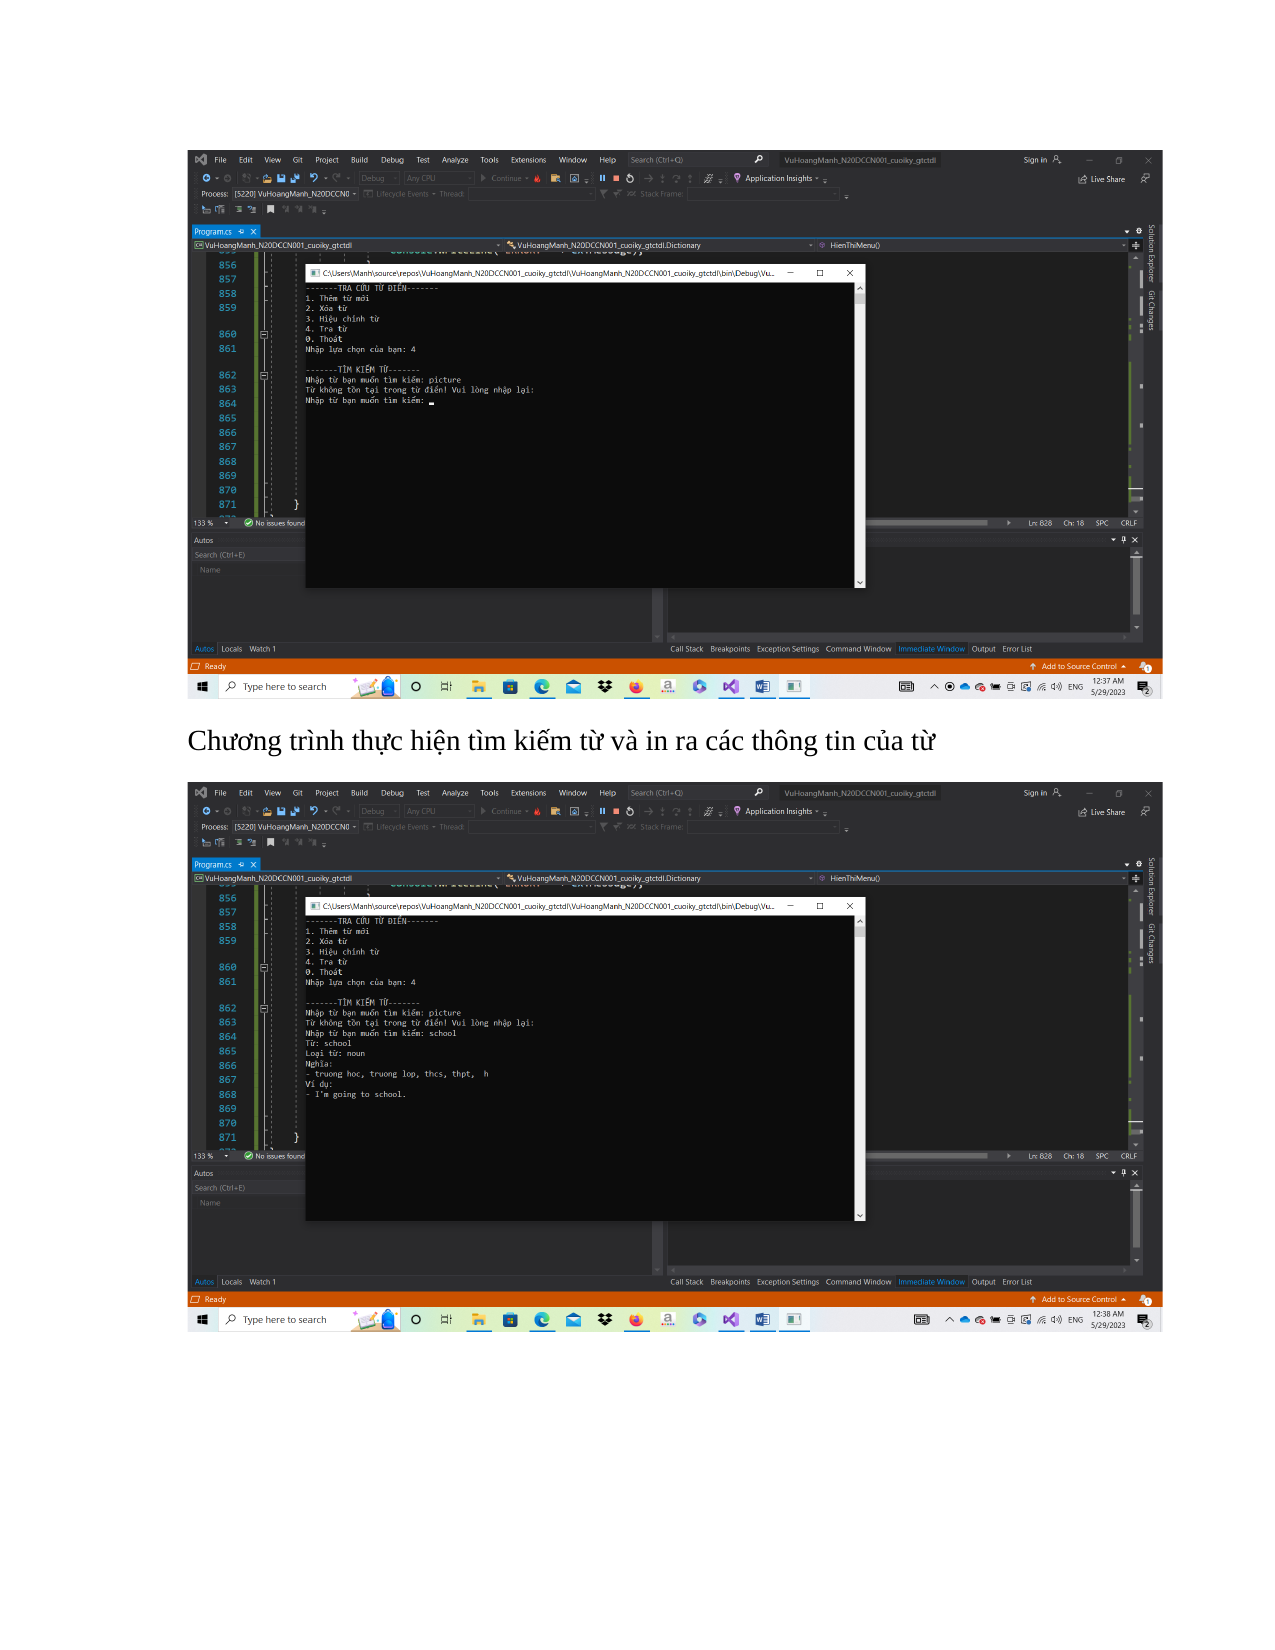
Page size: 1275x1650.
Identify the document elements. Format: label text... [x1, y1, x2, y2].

picture [187, 150, 1163, 699]
picture [187, 782, 1163, 1332]
text Chương trình thực hiện tìm kiếm từ và in ra các thông tin của từ [187, 723, 1125, 757]
